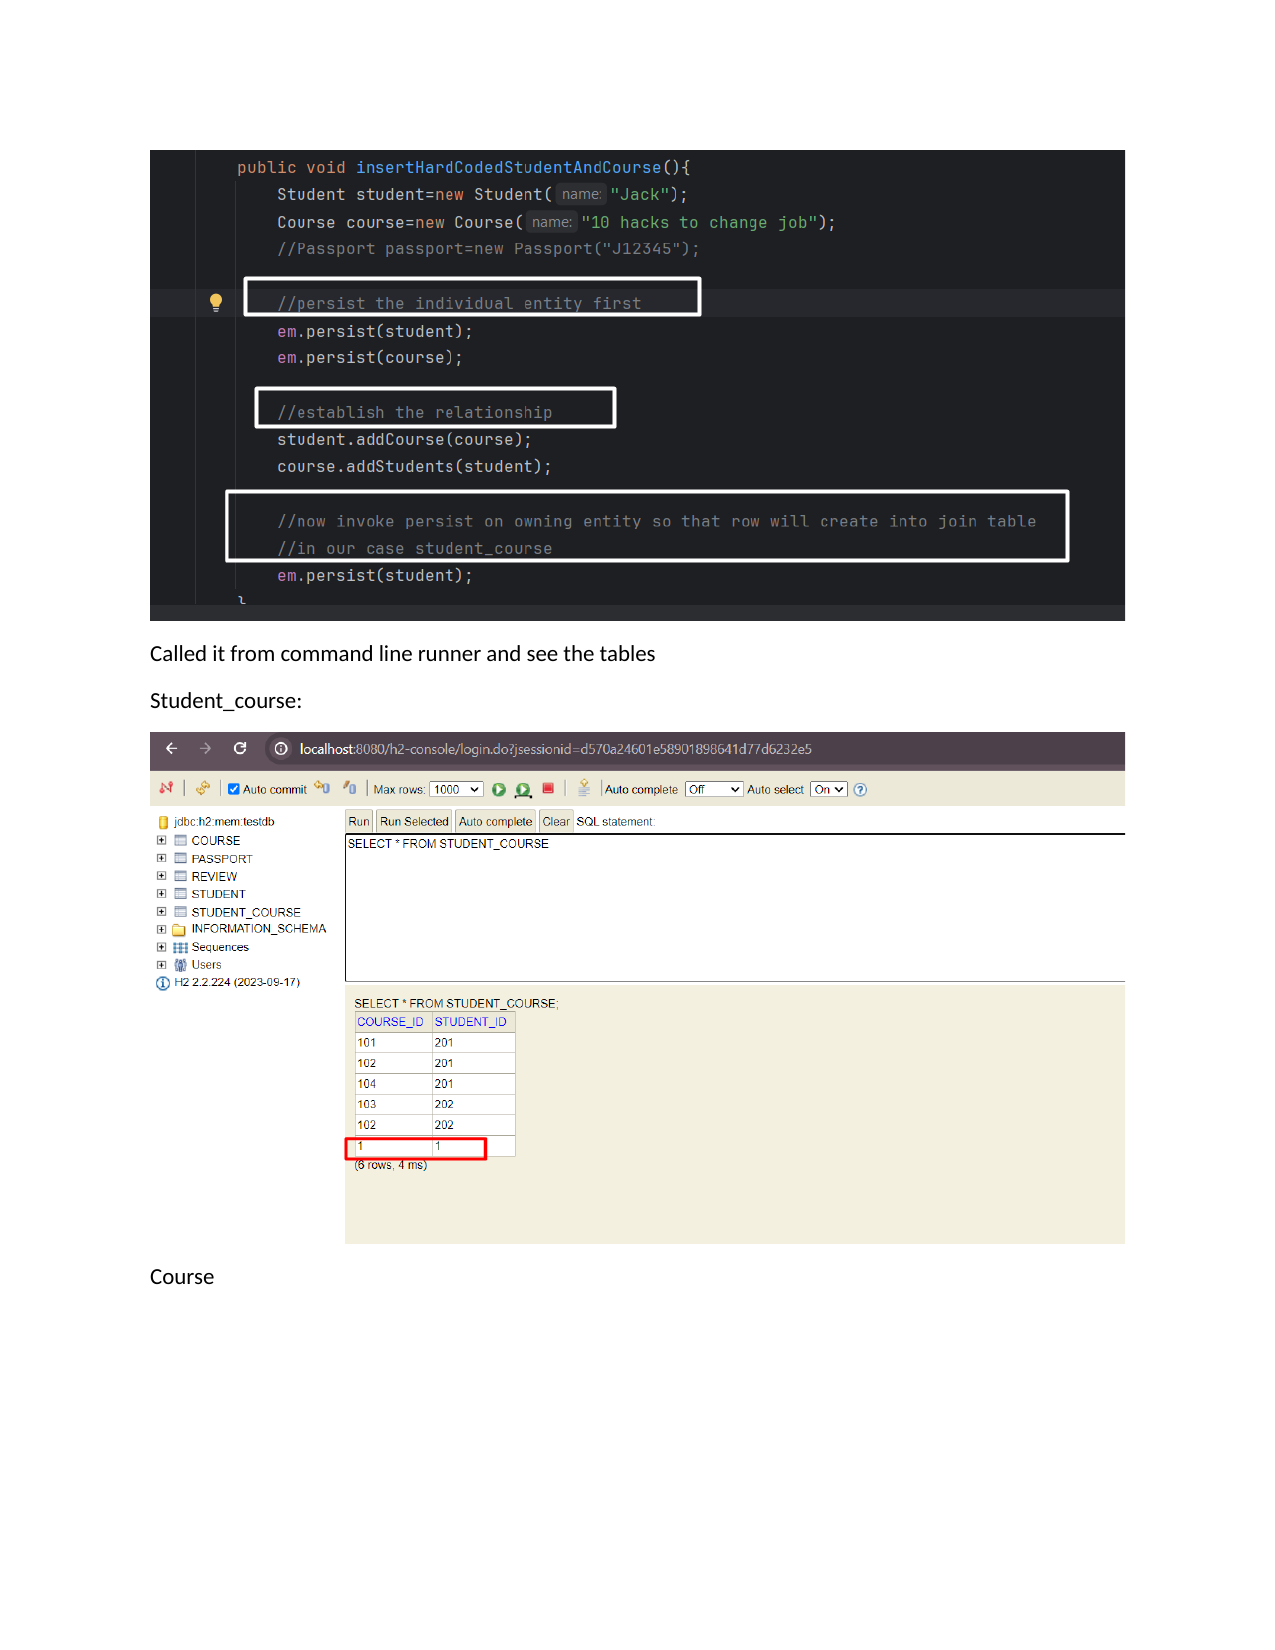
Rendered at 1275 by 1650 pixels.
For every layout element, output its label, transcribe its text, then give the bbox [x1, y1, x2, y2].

text Course [150, 1262, 1125, 1290]
text Student_course: [150, 686, 1125, 714]
picture [150, 150, 1125, 621]
text Called it from command line runner and see the tables [150, 639, 1125, 667]
picture [150, 732, 1125, 1244]
